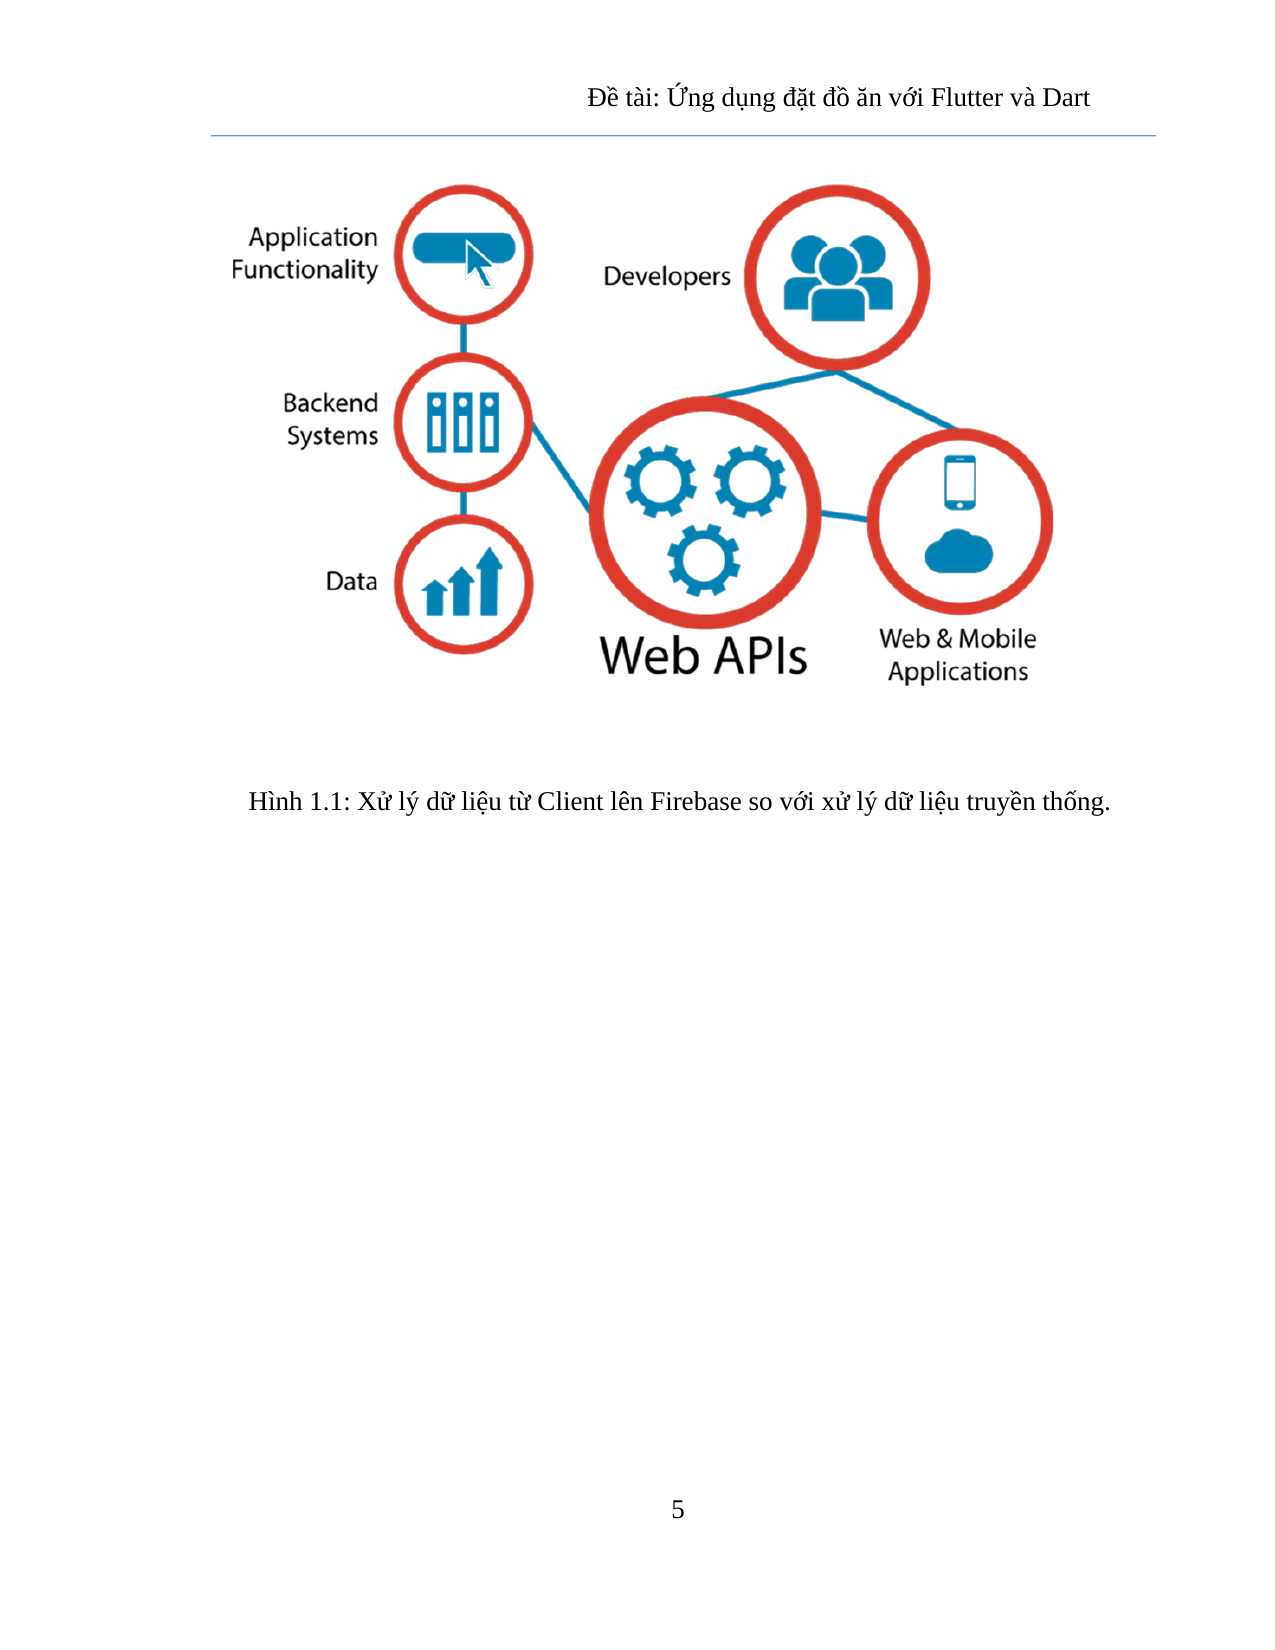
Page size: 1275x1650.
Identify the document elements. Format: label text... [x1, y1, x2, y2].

text Hình 1.1: Xử lý dữ liệu từ Client lên Firebase so với xử lý dữ liệu truyền thống. [248, 785, 1175, 816]
picture [137, 156, 1175, 700]
